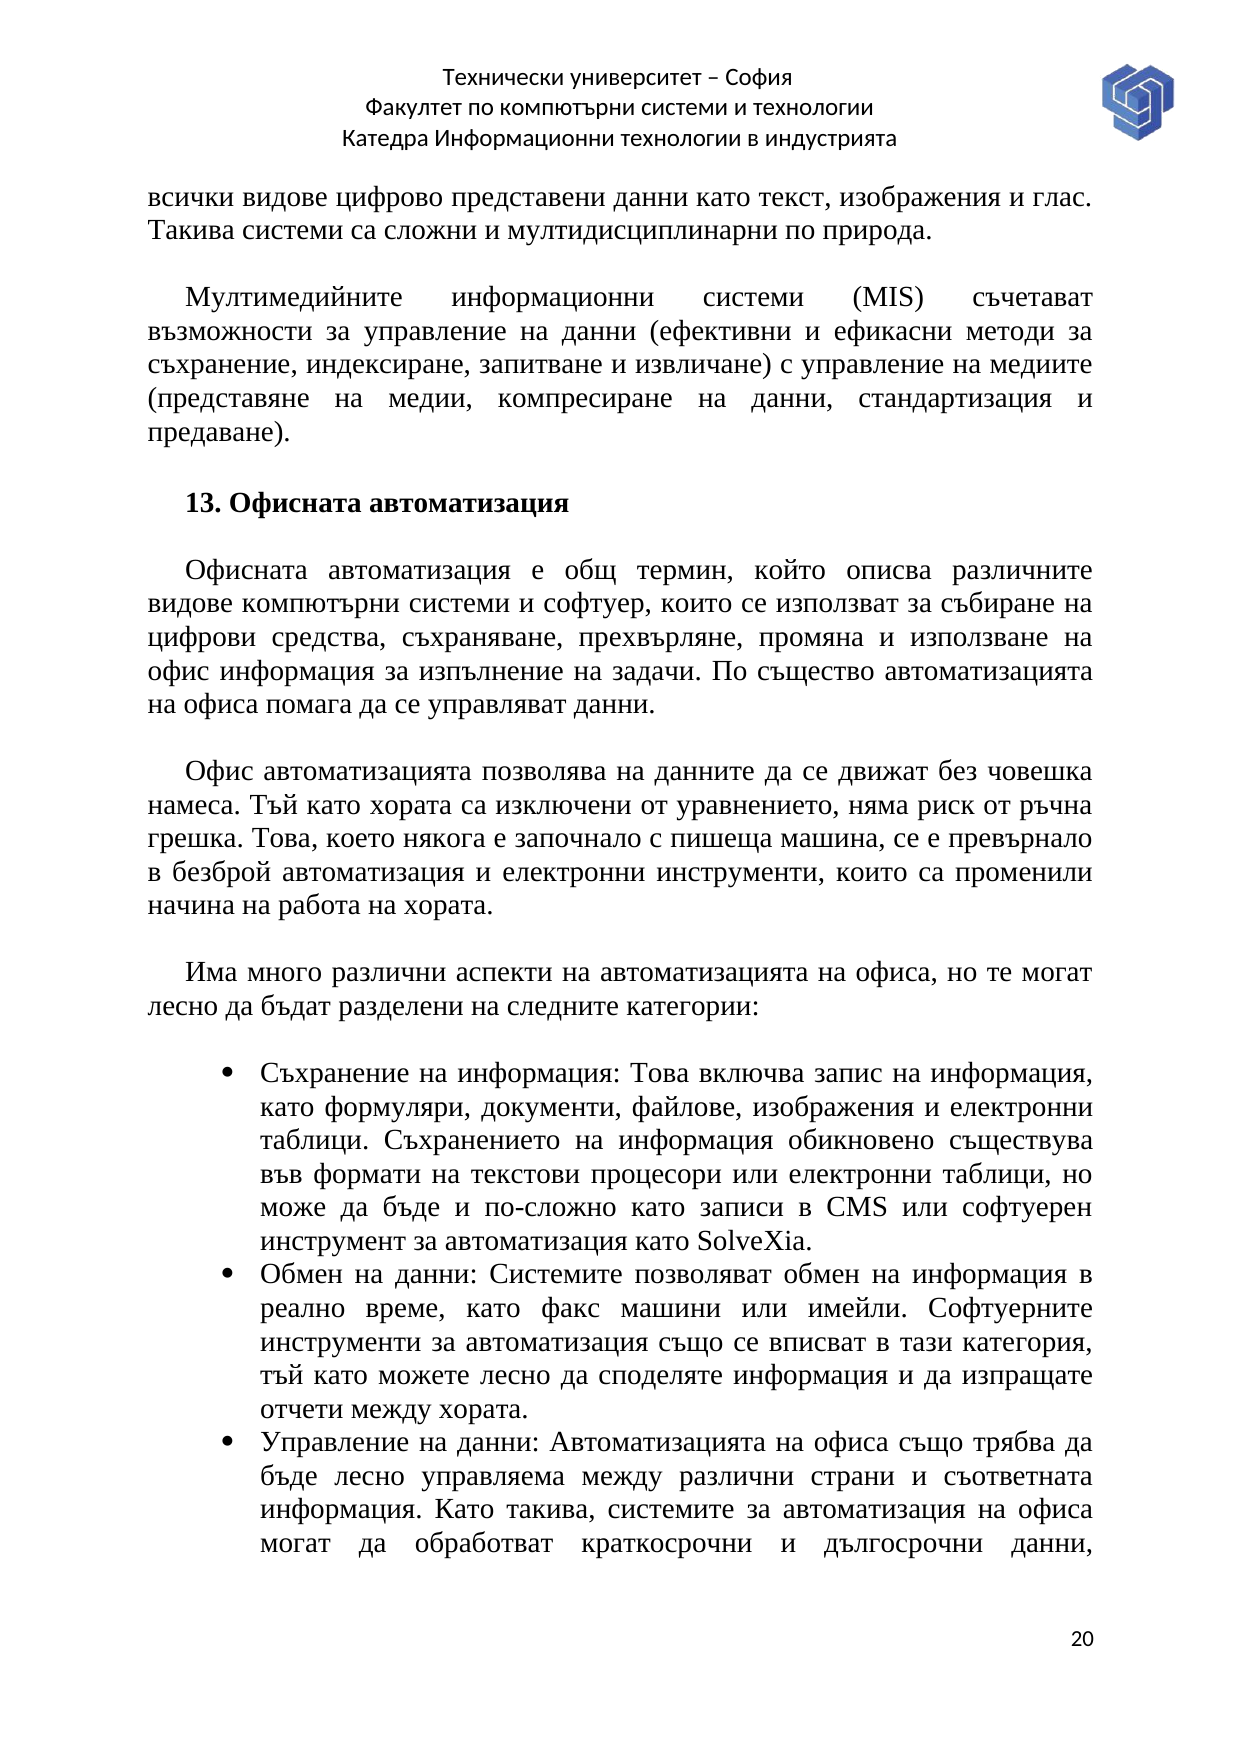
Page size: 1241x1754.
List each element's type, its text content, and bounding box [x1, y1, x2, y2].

text Има много различни аспекти на автоматизацията на офиса, но те могат лесно да бъдат разделени на следните категории: [147, 954, 1094, 1022]
picture [1092, 56, 1184, 148]
text Офис автоматизацията позволява на данните да се движат без човешка намеса. Тъй като хората са изключени от уравнението, няма риск от ръчна грешка. Това, което някога е започнало с пишеща машина, се е превърнало в безброй автоматизация и електронни инструменти, които са променили начина на работа на хората. [147, 753, 1094, 921]
text Офисната автоматизация е общ термин, който описва различните видове компютърни системи и софтуер, които се използват за събиране на цифрови средства, съхраняване, прехвърляне, промяна и използване на офис информация за изпълнение на задачи. По същество автоматизацията на офиса помага да се управляват данни. [147, 552, 1094, 720]
list Съхранение на информация: Това включва запис на информация, като формуляри, документи, файлове, изображения и електронни таблици. Съхранението на информация обикновено съществува във формати на текстови процесори или електронни таблици, но може да бъде и по-сложно като записи в CMS или софтуерен инструмент за автоматизация като SolveXia. [222, 1055, 1094, 1257]
list Обмен на данни: Системите позволяват обмен на информация в реално време, като факс машини или имейли. Софтуерните инструменти за автоматизация също се вписват в тази категория, тъй като можете лесно да споделяте информация и да изпращате отчети между хората. [222, 1257, 1094, 1424]
subtitle Офисната автоматизация [185, 485, 1094, 518]
text Мултимедийните информационни системи (MIS) съчетават възможности за управление на данни (ефективни и ефикасни методи за съхранение, индексиране, запитване и извличане) с управление на медиите (представяне на медии, компресиране на данни, стандартизация и предаване). [147, 279, 1094, 447]
